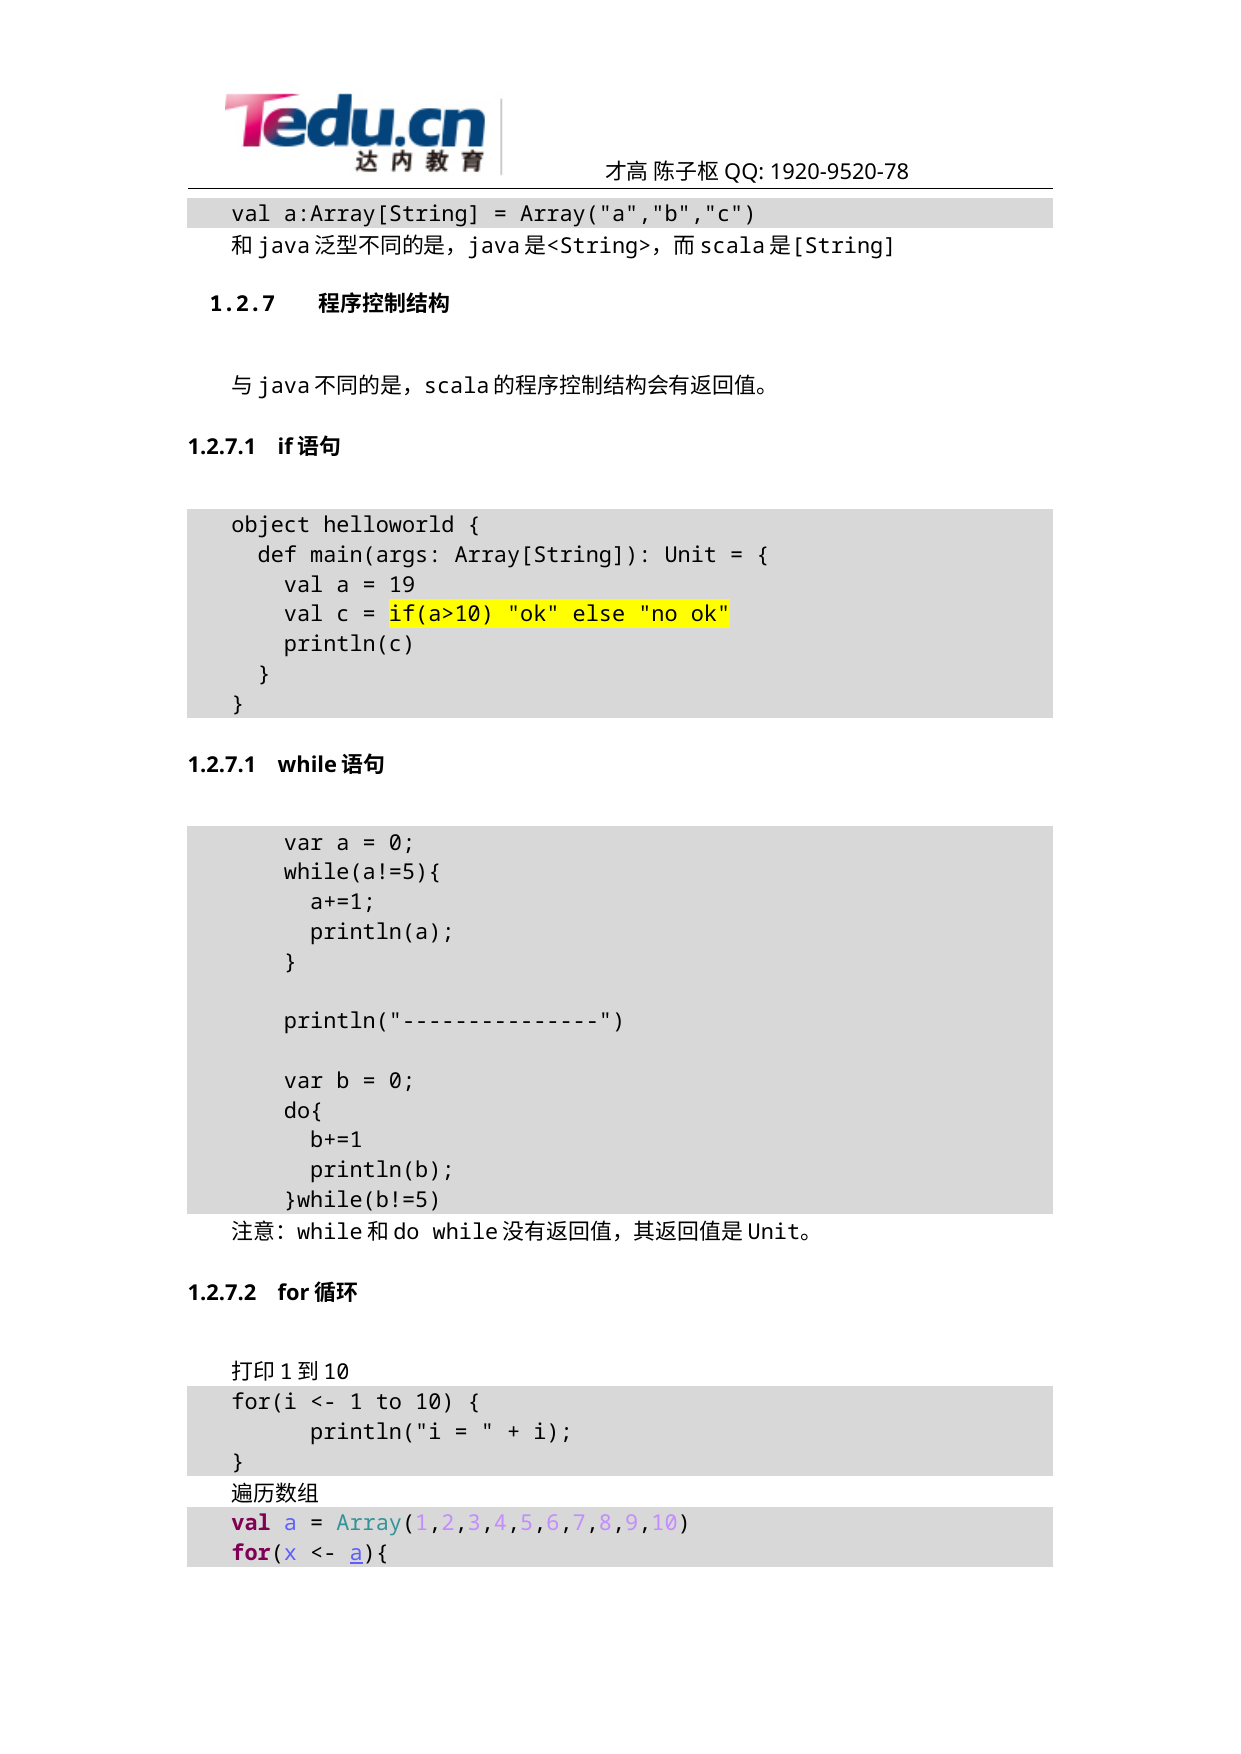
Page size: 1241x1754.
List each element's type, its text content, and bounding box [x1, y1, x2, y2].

subtitle if语句 [187, 429, 1053, 461]
text var a = 0; [187, 826, 1053, 856]
text for(i <- 1 to 10) { [187, 1386, 1053, 1416]
text val a:Array[String] = Array("a","b","c") [187, 198, 1053, 228]
text var b = 0; [187, 1065, 1053, 1094]
subtitle while语句 [187, 747, 1053, 778]
text while(a!=5){ [187, 856, 1053, 886]
text object helloworld { [187, 509, 1053, 539]
text a+=1; [187, 886, 1053, 916]
text 与java不同的是，scala的程序控制结构会有返回值。 [187, 368, 1053, 400]
text do{ [187, 1094, 1053, 1124]
subtitle 程序控制结构 [209, 286, 1031, 318]
text 和java泛型不同的是，java是<String>，而scala是[String] [187, 228, 1053, 259]
text } [187, 688, 1053, 718]
text 遍历数组 [187, 1476, 1053, 1507]
text for(x <- a){ [187, 1537, 1053, 1567]
subtitle for循环 [187, 1275, 1053, 1306]
text 注意：while和do while没有返回值，其返回值是Unit。 [187, 1214, 1053, 1246]
text } [187, 1446, 1053, 1476]
text val a = 19 [187, 569, 1053, 598]
text b+=1 [187, 1124, 1053, 1154]
text def main(args: Array[String]): Unit = { [187, 539, 1053, 569]
text } [187, 658, 1053, 688]
text println(b); [187, 1154, 1053, 1184]
text println(c) [187, 628, 1053, 658]
text println("---------------") [187, 1005, 1053, 1035]
text val a = Array(1,2,3,4,5,6,7,8,9,10) [187, 1507, 1053, 1537]
text } [187, 946, 1053, 975]
text 打印1到10 [187, 1354, 1053, 1386]
picture [225, 88, 507, 180]
text val c = if(a>10) "ok" else "no ok" [187, 598, 1053, 628]
text println(a); [187, 916, 1053, 946]
text }while(b!=5) [187, 1184, 1053, 1214]
text println("i = " + i); [187, 1416, 1053, 1446]
